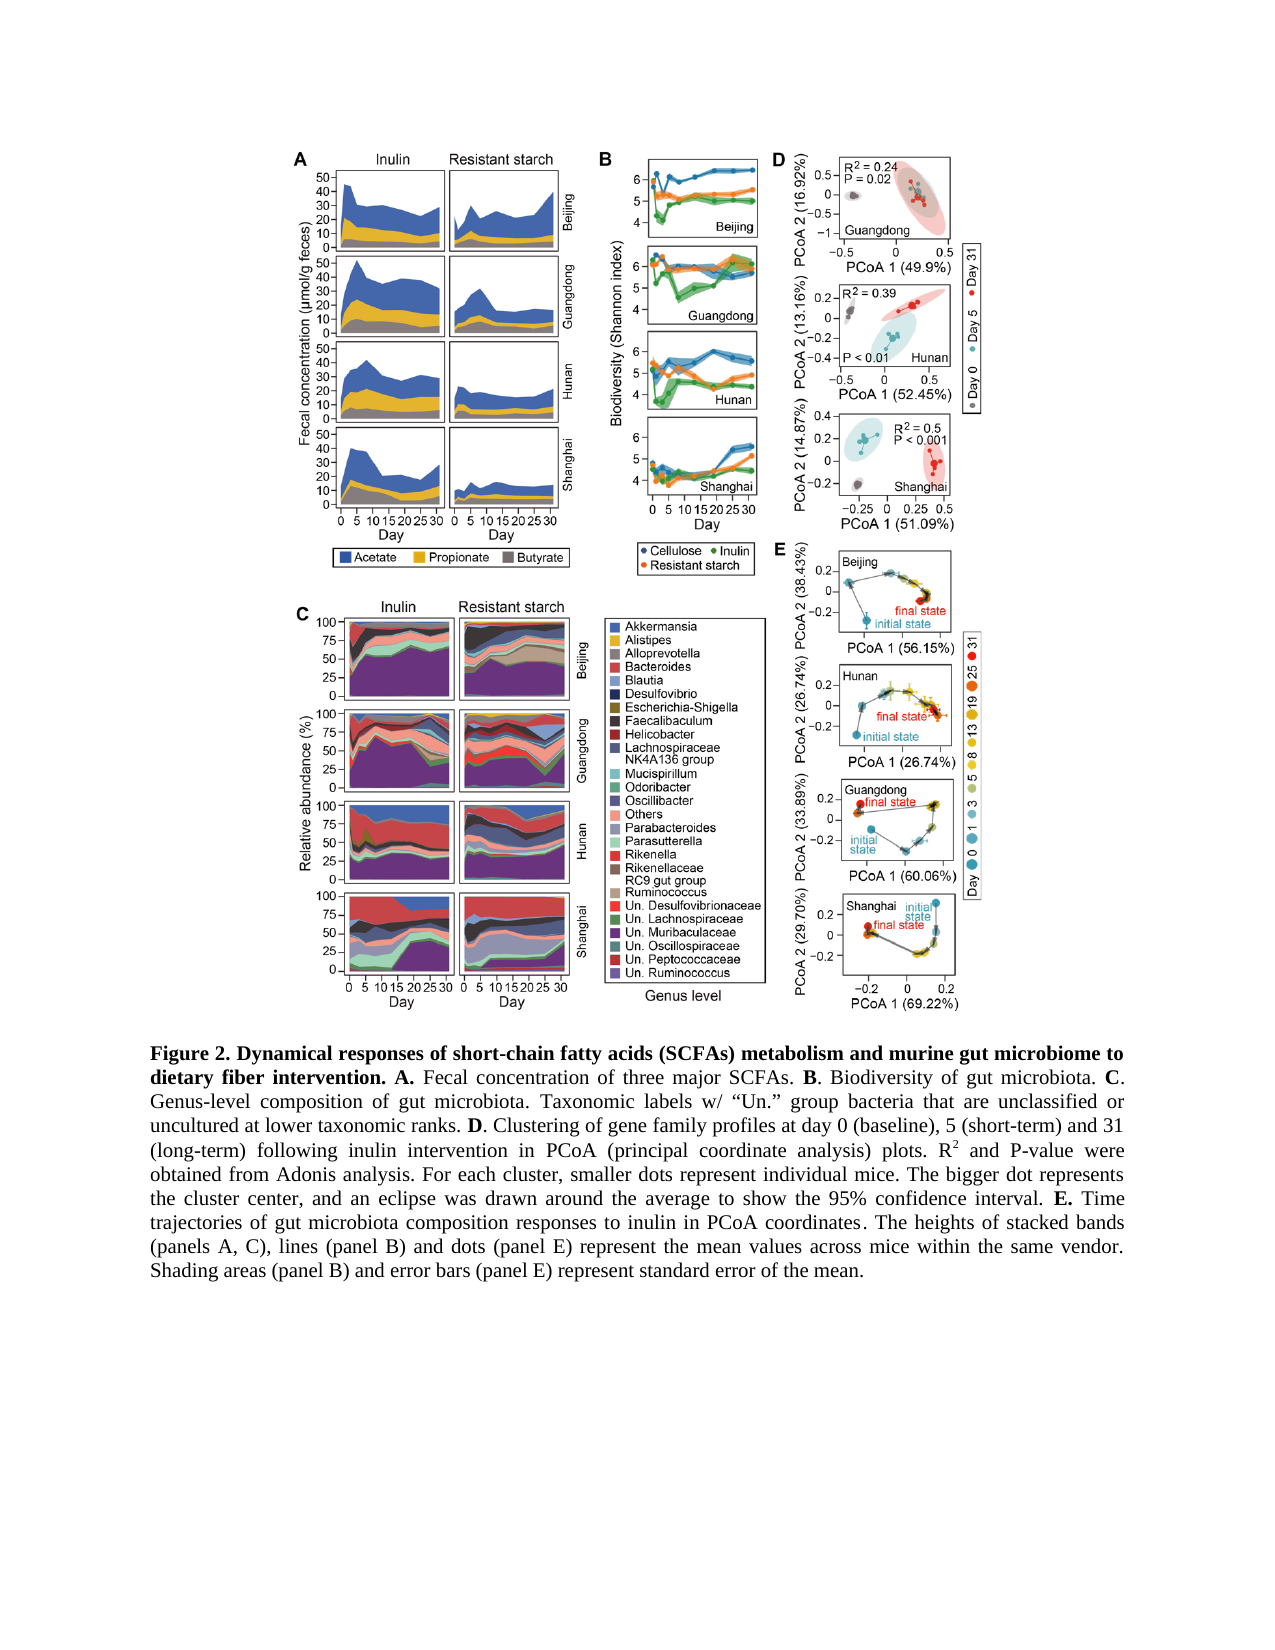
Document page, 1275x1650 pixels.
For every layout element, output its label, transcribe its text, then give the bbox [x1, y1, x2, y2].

text Figure 2. Dynamical responses of short-chain fatty acids (SCFAs) metabolism and murine gut microbiome to dietary fiber intervention. A. Fecal concentration of three major SCFAs. B. Biodiversity of gut microbiota. C. Genus-level composition of gut microbiota. Taxonomic labels w/ “Un.” group bacteria that are unclassified or uncultured at lower taxonomic ranks. D. Clustering of gene family profiles at day 0 (baseline), 5 (short-term) and 31 (long-term) following inulin intervention in PCoA (principal coordinate analysis) plots. R2 and P-value were obtained from Adonis analysis. For each cluster, smaller dots represent individual mice. The bigger dot represents the cluster center, and an eclipse was drawn around the average to show the 95% confidence interval. E. Time trajectories of gut microbiota composition responses to inulin in PCoA coordinates. The heights of stacked bands (panels A, C), lines (panel B) and dots (panel E) represent the mean values across mice within the same vendor. Shading areas (panel B) and error bars (panel E) represent standard error of the mean. [150, 1041, 1125, 1282]
picture [293, 150, 982, 1013]
